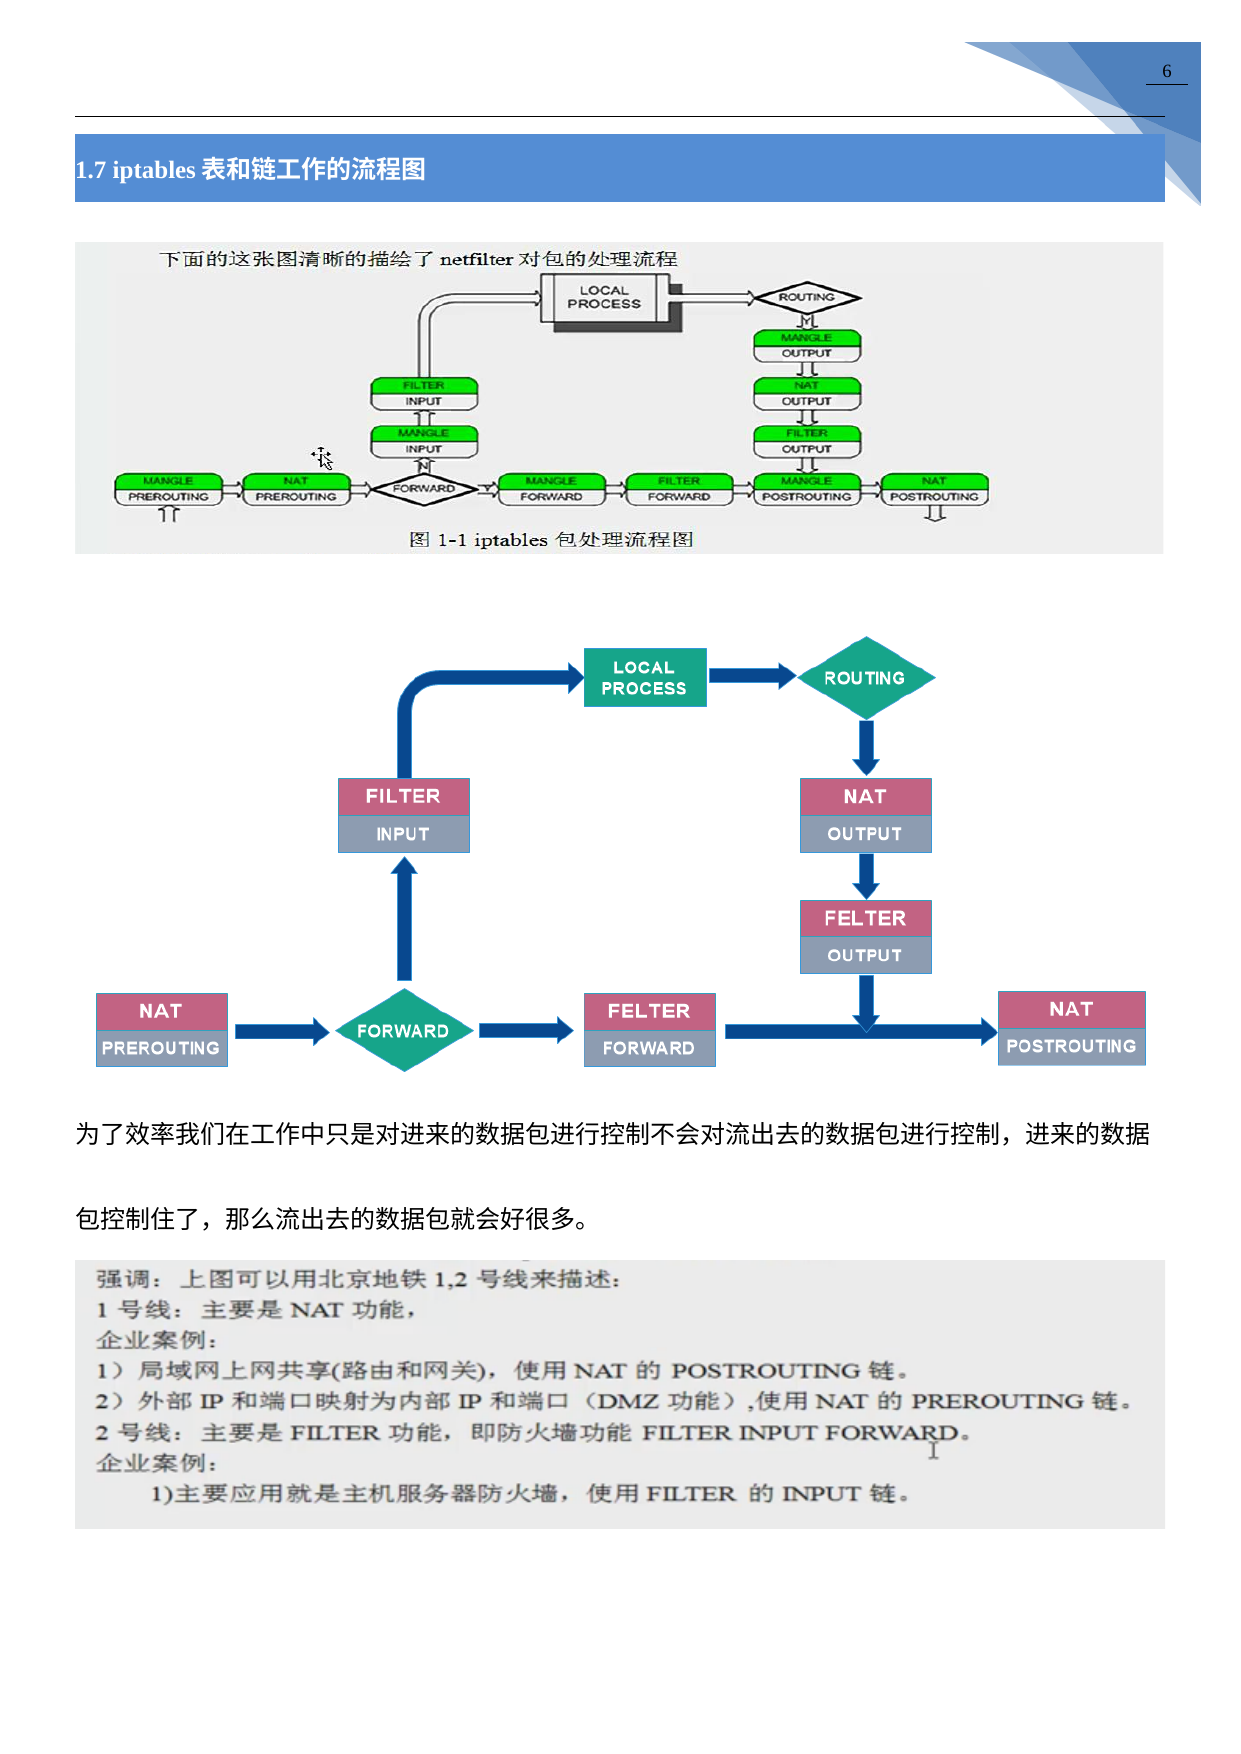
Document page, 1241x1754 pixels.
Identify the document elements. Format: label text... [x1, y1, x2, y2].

subtitle iptables表和链工作的流程图 [75, 134, 1165, 202]
picture [75, 242, 1164, 554]
picture [75, 616, 1166, 1092]
text 为了效率我们在工作中只是对进来的数据包进行控制不会对流出去的数据包进行控制，进来的数据包控制住了，那么流出去的数据包就会好很多。 [75, 1098, 1165, 1251]
picture [963, 42, 1201, 206]
picture [75, 1260, 1166, 1529]
